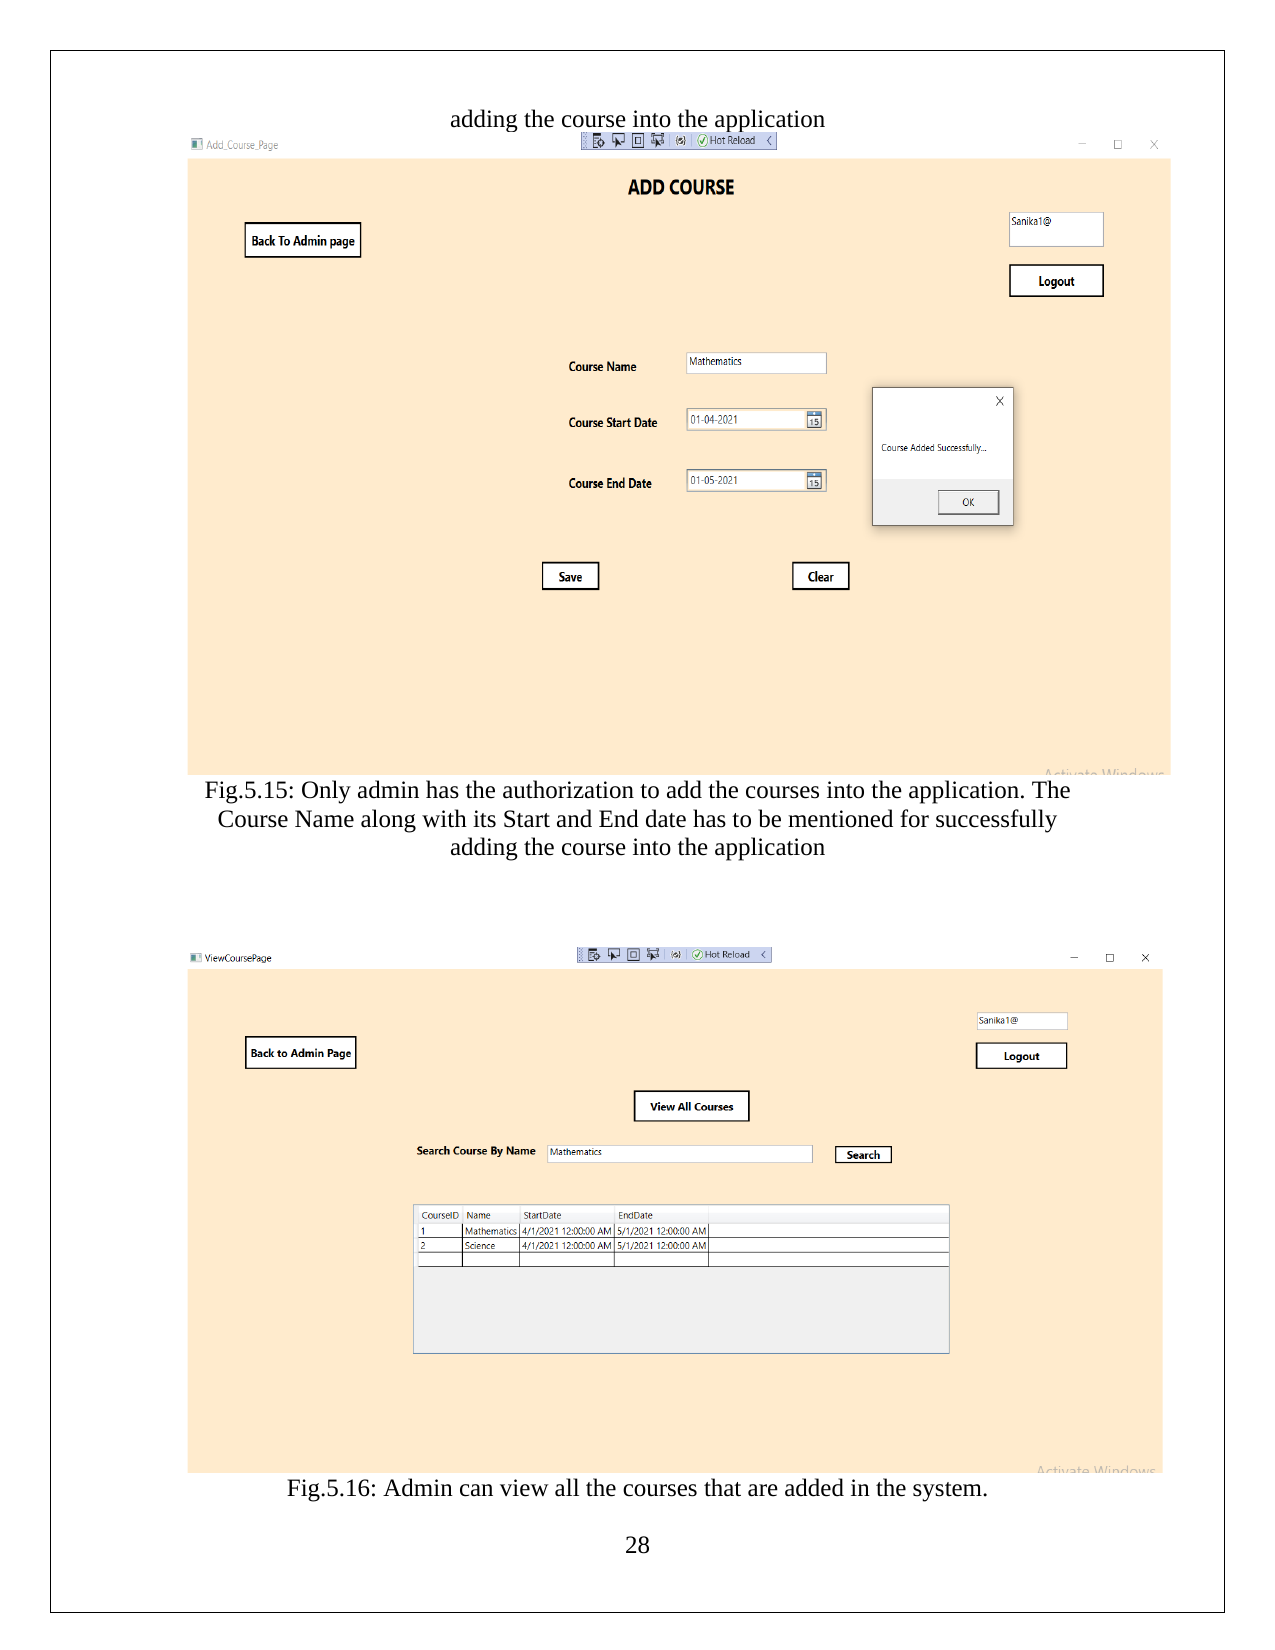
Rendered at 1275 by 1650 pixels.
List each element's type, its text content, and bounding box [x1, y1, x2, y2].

picture [187, 947, 1163, 1473]
picture [187, 132, 1171, 775]
text 28 [187, 1531, 1087, 1559]
text Fig.5.15: Only admin has the authorization to add the courses into the application. The Course Name along with its Start and End date has to be mentioned for successfully adding the course into the application [187, 775, 1087, 861]
text adding the course into the application [187, 104, 1087, 132]
text Fig.5.16: Admin can view all the courses that are added in the system. [187, 1473, 1087, 1502]
